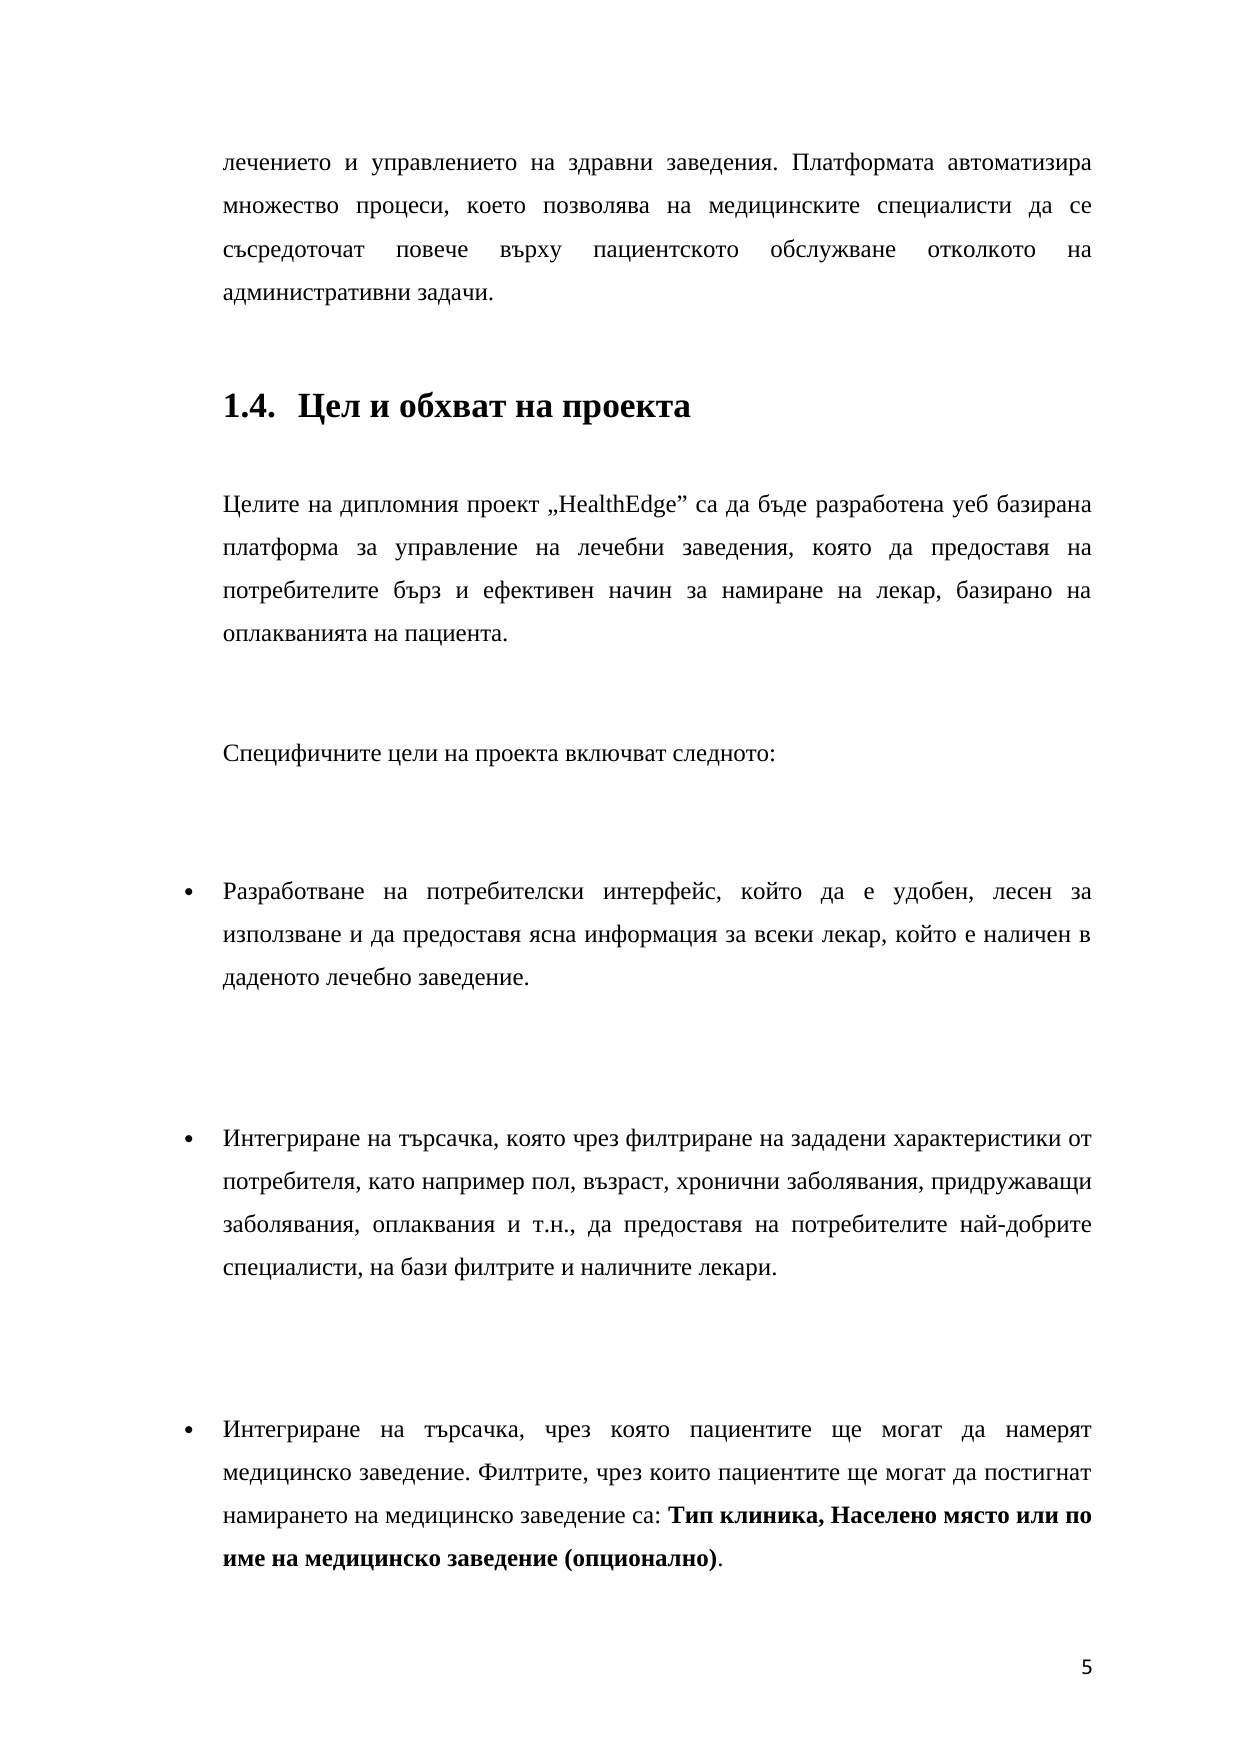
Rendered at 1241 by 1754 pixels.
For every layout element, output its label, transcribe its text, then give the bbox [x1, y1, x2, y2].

subtitle Цел и обхват на проекта [223, 384, 1093, 425]
list Интегриране на търсачка, която чрез филтриране на зададени характеристики от потребителя, като например пол, възраст, хронични заболявания, придружаващи заболявания, оплаквания и т.н., да предоставя на потребителите най-добрите специалисти, на бази филтрите и наличните лекари. [185, 1123, 1093, 1281]
text Специфичните цели на проекта включват следното: [223, 738, 1093, 767]
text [223, 147, 1093, 306]
list Разработване на потребителски интерфейс, който да е удобен, лесен за използване и да предоставя ясна информация за всеки лекар, който е наличен в даденото лечебно заведение. [185, 876, 1093, 991]
text Целите на дипломния проект „HealthEdge” са да бъде разработена уеб базирана платформа за управление на лечебни заведения, която да предоставя на потребителите бърз и ефективен начин за намиране на лекар, базирано на оплакванията на пациента. [223, 489, 1093, 647]
list Интегриране на търсачка, чрез която пациентите ще могат да намерят медицинско заведение. Филтрите, чрез които пациентите ще могат да постигнат намирането на медицинско заведение са: Тип клиника, Населено място или по име на медицинско заведение (опционално). [185, 1414, 1093, 1572]
